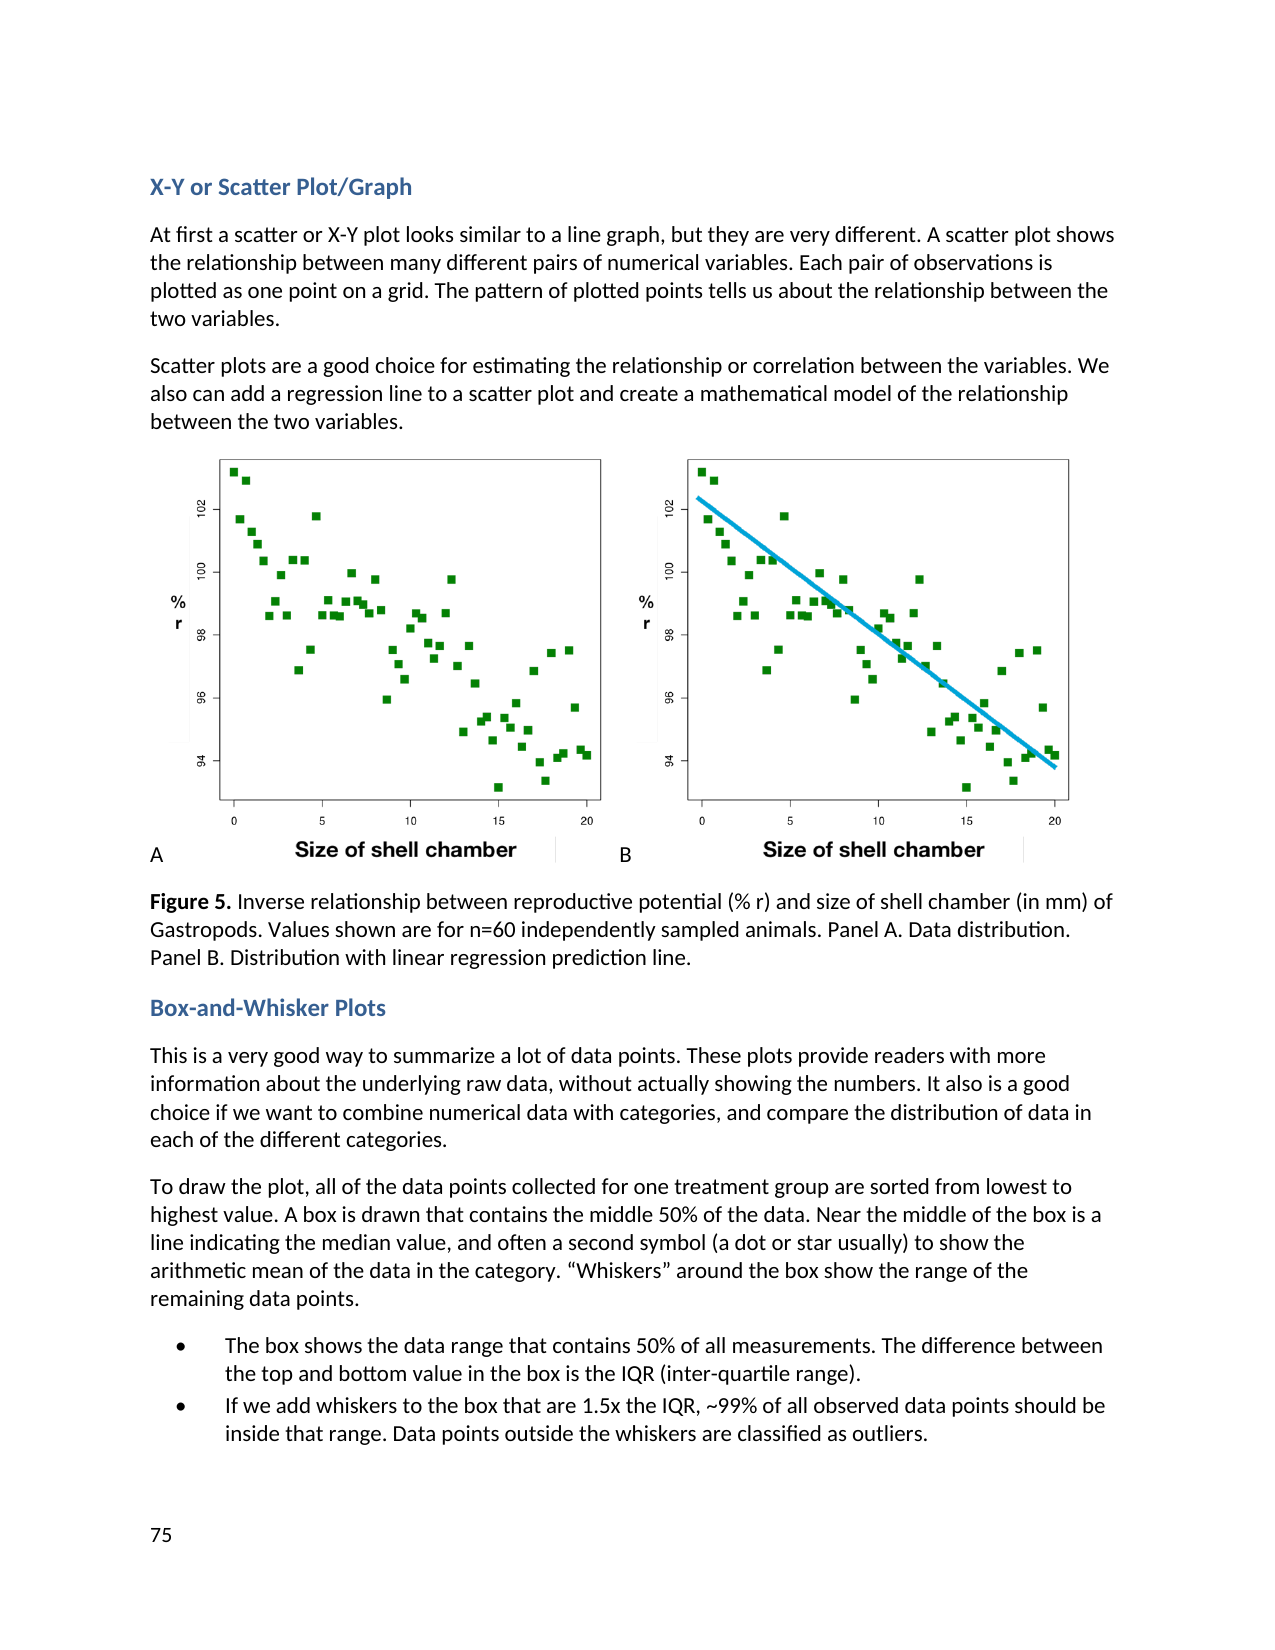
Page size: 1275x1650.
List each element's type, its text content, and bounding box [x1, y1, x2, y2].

list The box shows the data range that contains 50% of all measurements. The difference between the top and bottom value in the box is the IQR (inter-quartile range). [175, 1331, 1125, 1387]
text At first a scatter or X-Y plot looks similar to a line graph, but they are very different. A scatter plot shows the relationship between many different pairs of numerical variables. Each pair of observations is plotted as one point on a grid. The pattern of plotted points tells us about the relationship between the two variables. [150, 220, 1125, 332]
picture [168, 453, 604, 863]
text Figure 5. Inverse relationship between reproductive potential (% r) and size of shell chamber (in mm) of Gastropods. Values shown are for n=60 independently sampled animals. Panel A. Data distribution. Panel B. Distribution with linear regression prediction line. [150, 887, 1125, 971]
text To draw the plot, all of the data points collected for one treatment group are sorted from lowest to highest value. A box is drawn that contains the middle 50% of the data. Near the middle of the box is a line indicating the median value, and often a second symbol (a dot or star usually) to show the arithmetic mean of the data in the category. “Whiskers” around the box show the range of the remaining data points. [150, 1172, 1125, 1312]
text Scatter plots are a good choice for estimating the relationship or correlation between the variables. We also can add a regression line to a scatter plot and create a mathematical model of the relationship between the two variables. [150, 351, 1125, 435]
picture [636, 453, 1072, 863]
subtitle Box-and-Whisker Plots [150, 992, 1125, 1023]
subtitle X-Y or Scatter Plot/Graph [150, 171, 1125, 201]
text This is a very good way to summarize a lot of data points. These plots provide readers with more information about the underlying raw data, without actually showing the numbers. It also is a good choice if we want to combine numerical data with categories, and compare the distribution of data in each of the different categories. [150, 1042, 1125, 1154]
list If we add whiskers to the box that are 1.5x the IQR, ~99% of all observed data points should be inside that range. Data points outside the whiskers are classified as outliers. [175, 1391, 1125, 1447]
